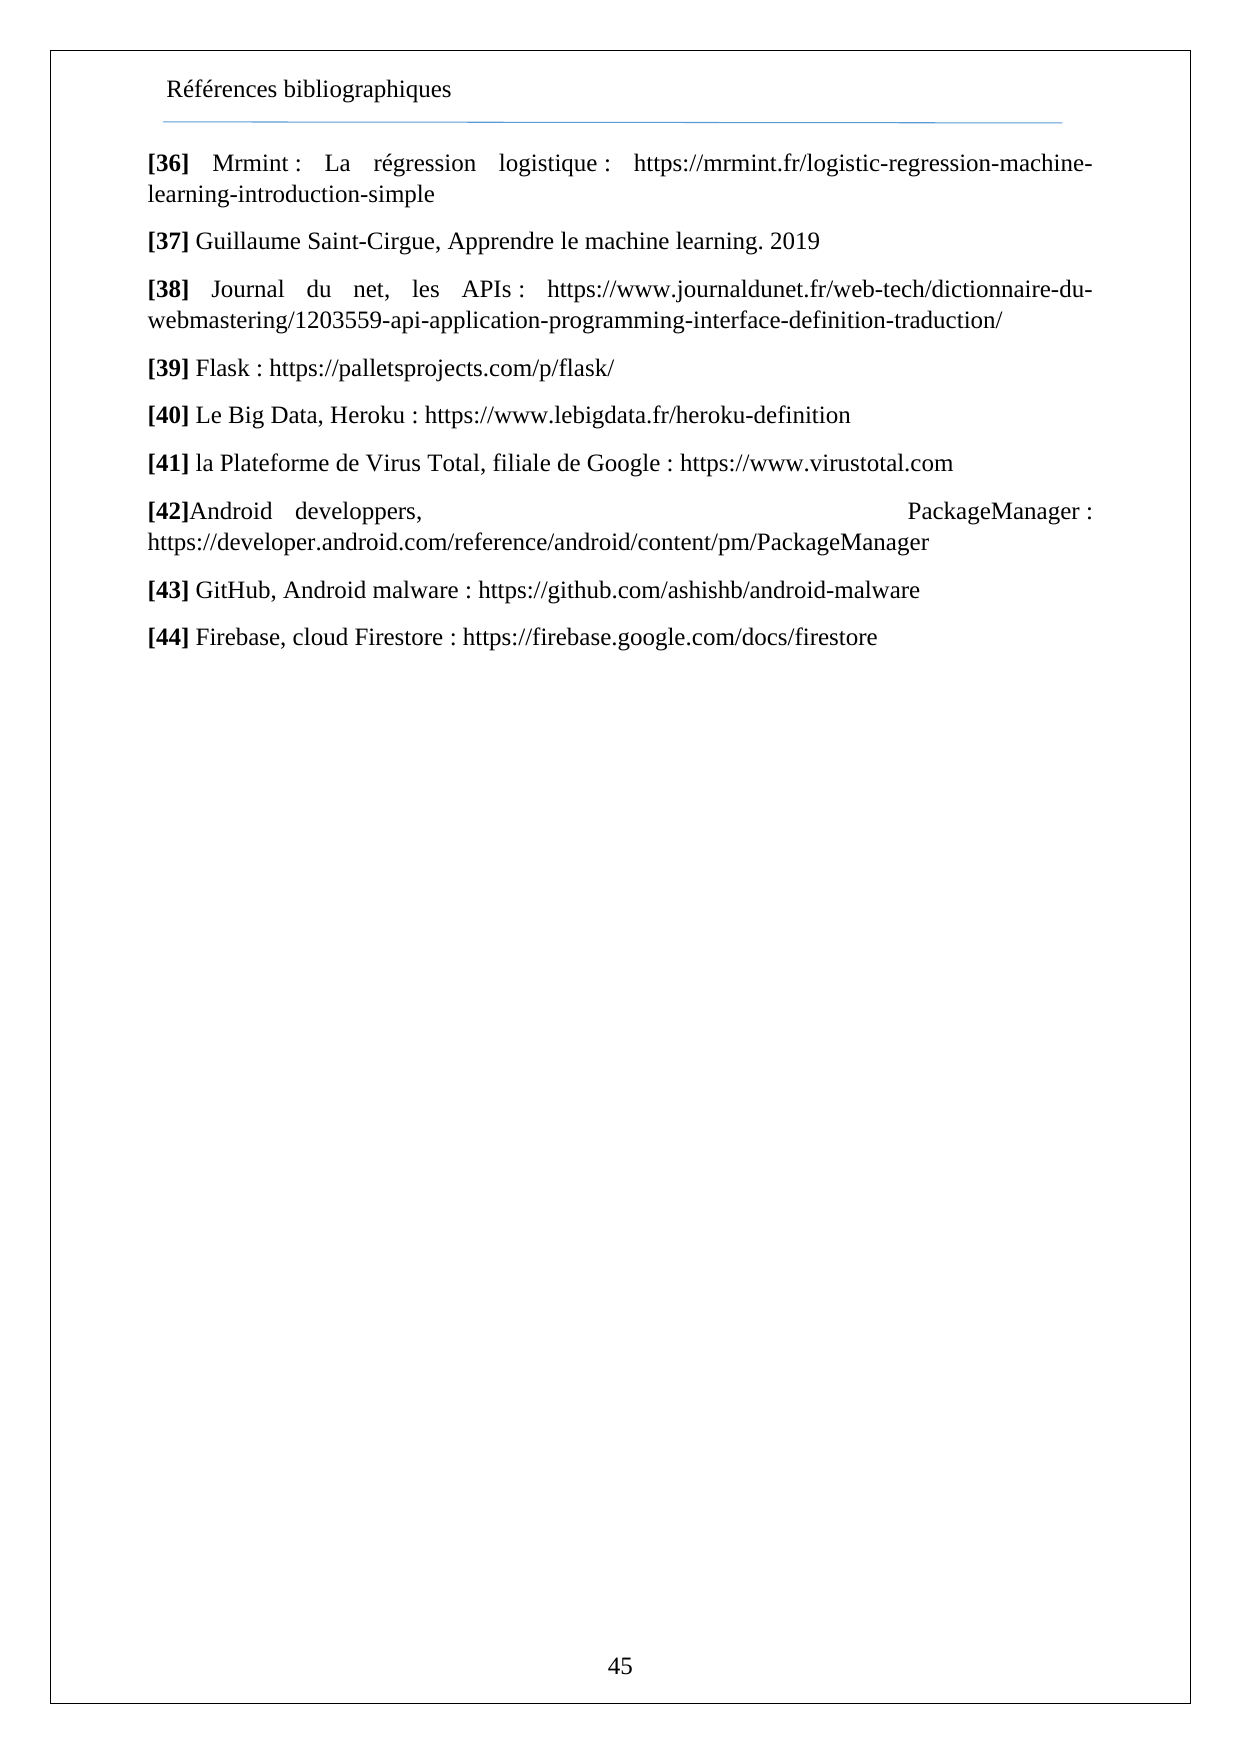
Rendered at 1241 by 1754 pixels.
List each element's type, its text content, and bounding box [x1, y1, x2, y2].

text [42]Android developpers, PackageManager : https://developer.android.com/reference/android/content/pm/PackageManager [147, 496, 1093, 556]
text [36] Mrmint : La régression logistique : https://mrmint.fr/logistic-regression-machine-learning-introduction-simple [147, 148, 1093, 207]
text [44] Firebase, cloud Firestore : https://firebase.google.com/docs/firestore [147, 622, 1093, 651]
text [37] Guillaume Saint-Cirgue, Apprendre le machine learning. 2019 [147, 226, 1093, 255]
text [43] GitHub, Android malware : https://github.com/ashishb/android-malware [147, 575, 1093, 603]
text [39] Flask : https://palletsprojects.com/p/flask/ [147, 353, 1093, 382]
text [38] Journal du net, les APIs : https://www.journaldunet.fr/web-tech/dictionnaire-du-webmastering/1203559-api-application-programming-interface-definition-traduction/ [147, 274, 1093, 334]
text [41] la Plateforme de Virus Total, filiale de Google : https://www.virustotal.com [147, 448, 1093, 477]
text [40] Le Big Data, Heroku : https://www.lebigdata.fr/heroku-definition [147, 401, 1093, 429]
